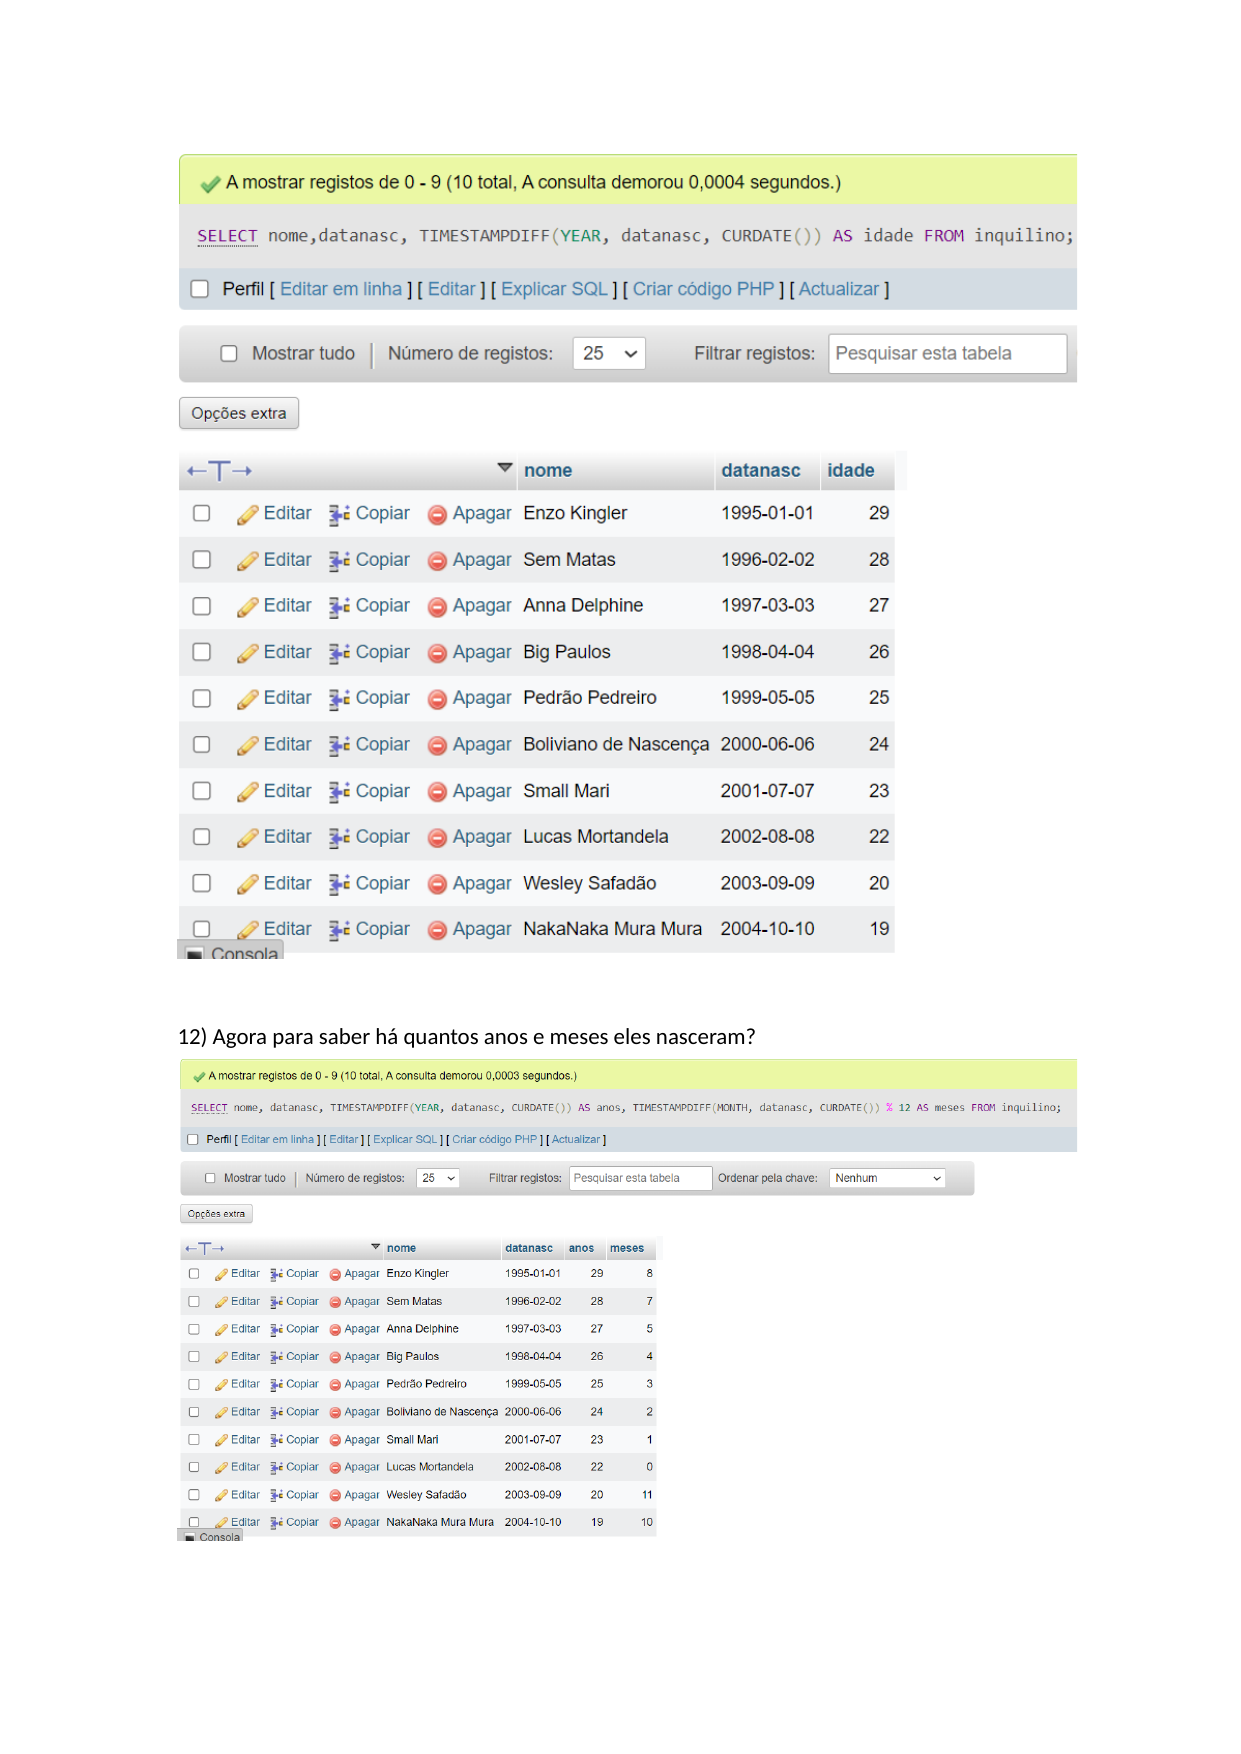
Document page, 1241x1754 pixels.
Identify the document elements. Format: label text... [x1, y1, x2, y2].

picture [177, 1050, 1078, 1541]
text 12) Agora para saber há quantos anos e meses eles nasceram? [177, 1022, 1063, 1050]
picture [177, 147, 1078, 959]
